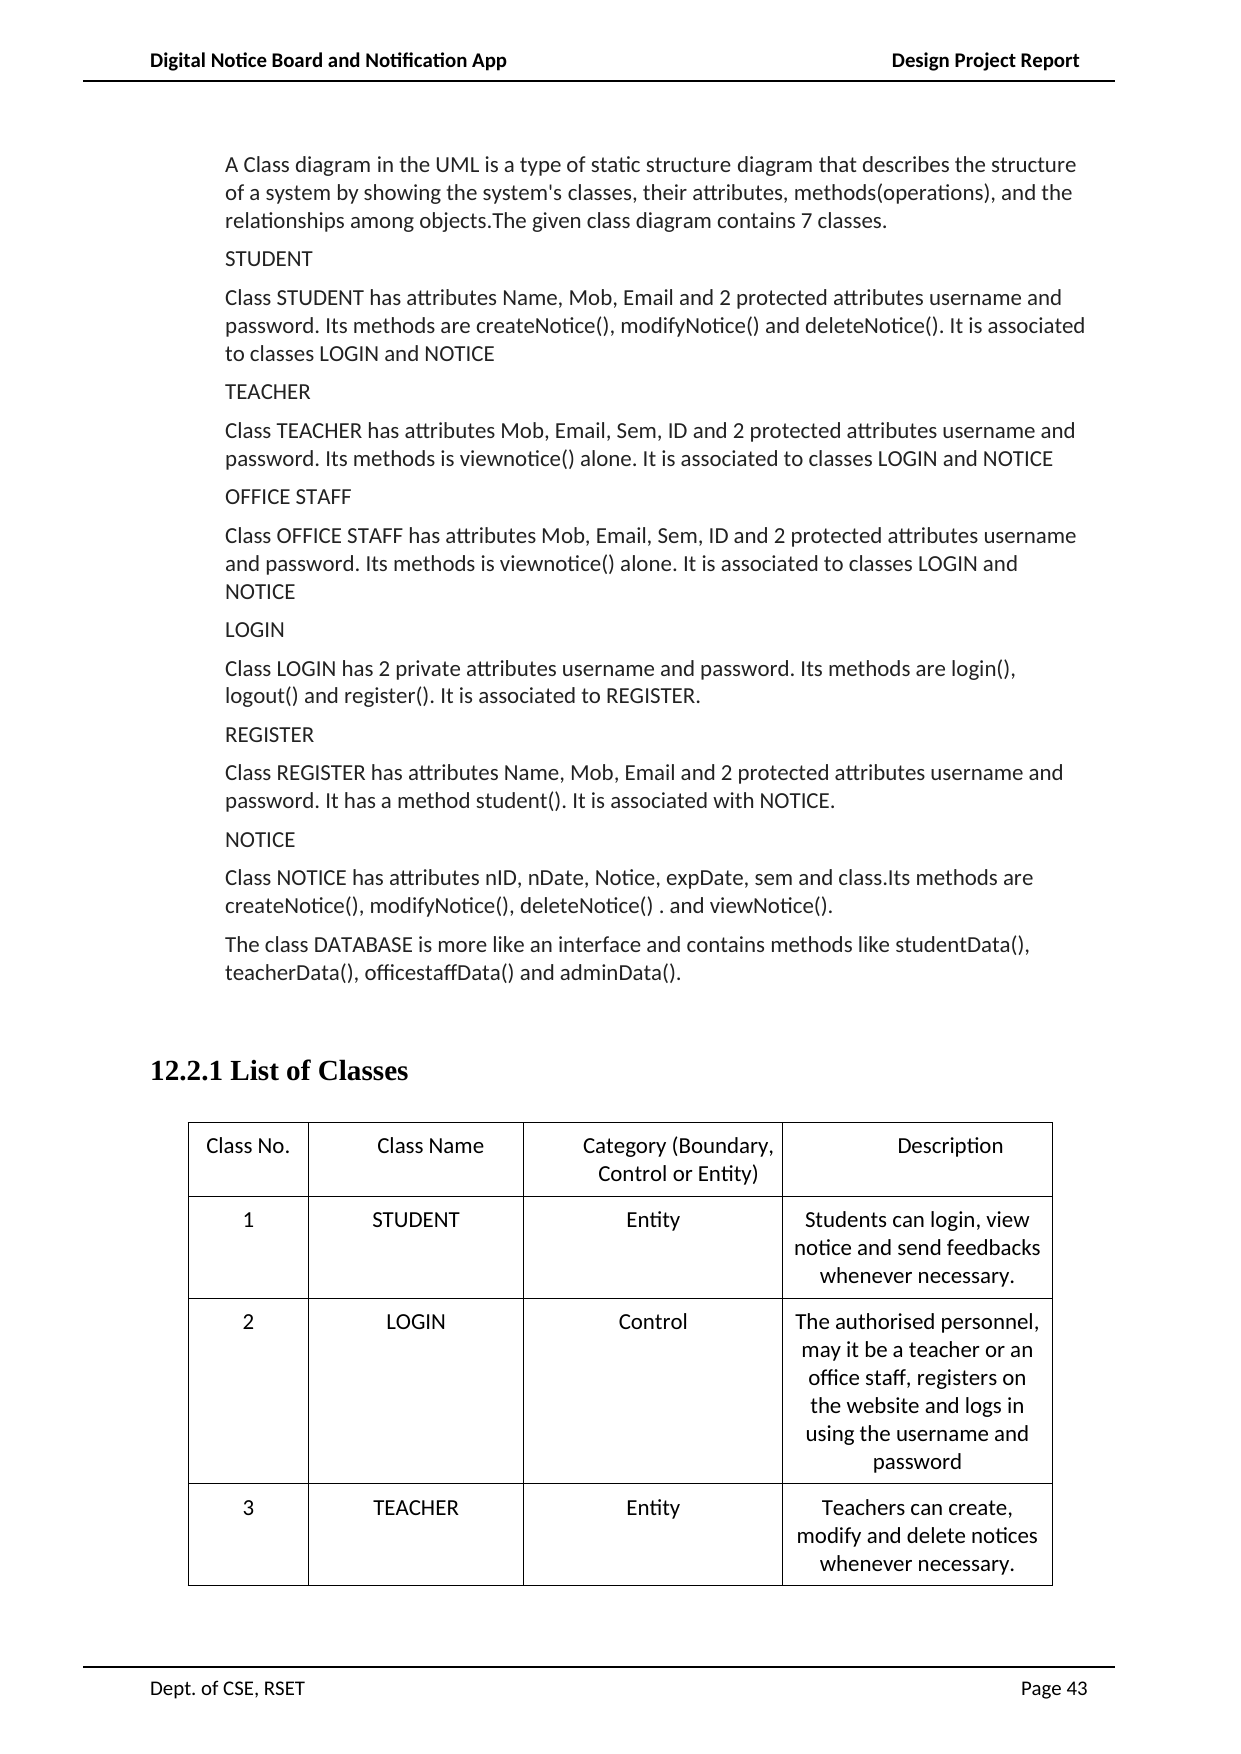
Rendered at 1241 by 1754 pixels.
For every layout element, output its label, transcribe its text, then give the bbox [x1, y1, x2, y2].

table_cell 3 [189, 1484, 308, 1585]
table_cell The authorised personnel, may it be a teacher or an office staff, registers on the website and logs in using the username and password [783, 1299, 1052, 1483]
subtitle OFFICE STAFF [225, 482, 1090, 510]
table_cell Control [524, 1299, 782, 1483]
table_cell STUDENT [309, 1197, 523, 1297]
subtitle A Class diagram in the UML is a type of static structure diagram that describes the structure of a system by showing the system's classes, their attributes, methods(operations), and the relationships among objects.The given class diagram contains 7 classes. [225, 150, 1090, 234]
subtitle Class LOGIN has 2 private attributes username and password. Its methods are login(), logout() and register(). It is associated to REGISTER. [225, 654, 1090, 710]
table_cell TEACHER [309, 1484, 523, 1585]
subtitle STUDENT [225, 244, 1090, 272]
table_cell Teachers can create, modify and delete notices whenever necessary. [783, 1484, 1052, 1585]
subtitle The class DATABASE is more like an interface and contains methods like studentData(), teacherData(), officestaffData() and adminData(). [225, 930, 1090, 986]
subtitle REGISTER [225, 720, 1090, 748]
subtitle Class NOTICE has attributes nID, nDate, Notice, expDate, sem and class.Its methods are createNotice(), modifyNotice(), deleteNotice() . and viewNotice(). [225, 863, 1090, 919]
table_cell Students can login, view notice and send feedbacks whenever necessary. [783, 1197, 1052, 1297]
subtitle NOTICE [225, 825, 1090, 853]
table_cell Entity [524, 1484, 782, 1585]
table_cell 1 [189, 1197, 308, 1297]
subtitle Class TEACHER has attributes Mob, Email, Sem, ID and 2 protected attributes username and password. Its methods is viewnotice() alone. It is associated to classes LOGIN and NOTICE [225, 416, 1090, 472]
subtitle Class OFFICE STAFF has attributes Mob, Email, Sem, ID and 2 protected attributes username and password. Its methods is viewnotice() alone. It is associated to classes LOGIN and NOTICE [225, 521, 1090, 605]
table_cell LOGIN [309, 1299, 523, 1483]
table_header Category (Boundary, Control or Entity) [524, 1123, 782, 1196]
subtitle TEACHER [225, 377, 1090, 405]
table_cell Entity [524, 1197, 782, 1297]
table_header Description [783, 1123, 1052, 1196]
subtitle Class STUDENT has attributes Name, Mob, Email and 2 protected attributes username and password. Its methods are createNotice(), modifyNotice() and deleteNotice(). It is associated to classes LOGIN and NOTICE [225, 283, 1090, 367]
subtitle 12.2.1 List of Classes [150, 1053, 1090, 1086]
table_cell 2 [189, 1299, 308, 1483]
subtitle Class REGISTER has attributes Name, Mob, Email and 2 protected attributes username and password. It has a method student(). It is associated with NOTICE. [225, 758, 1090, 814]
subtitle LOGIN [225, 615, 1090, 643]
table_header Class No. [189, 1123, 308, 1196]
table_header Class Name [309, 1123, 523, 1196]
